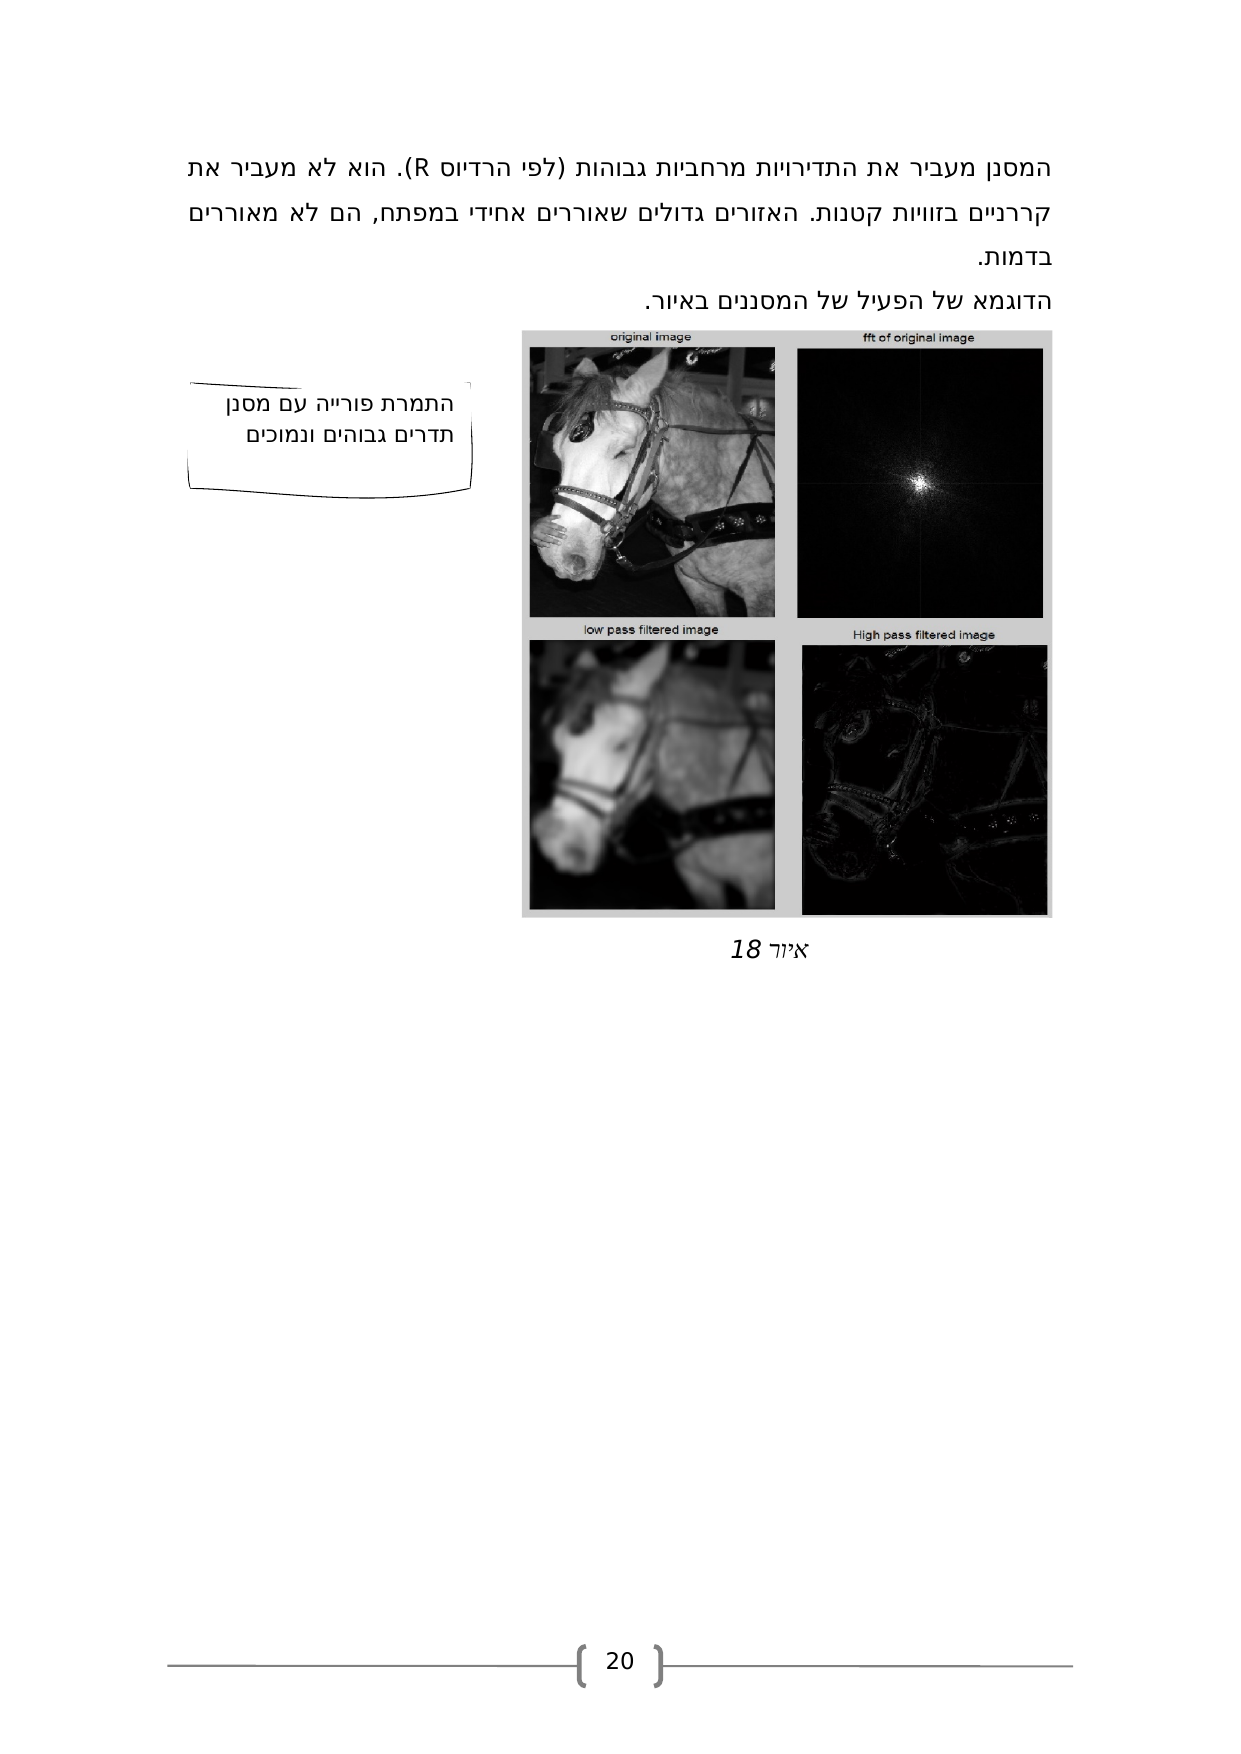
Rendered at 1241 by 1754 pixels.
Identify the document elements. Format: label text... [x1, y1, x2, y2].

picture [521, 330, 1053, 918]
text הדוגמא של הפעיל של המסננים באיור. [187, 286, 1053, 315]
text המסנן מעביר את התדירויות מרחביות גבוהות (לפי הרדיוס R). הוא לא מעביר את קררניים בזוויות קטנות. האזורים גדולים שאוררים אחידי במפתח, הם לא מאוררים בדמות. [187, 150, 1053, 272]
